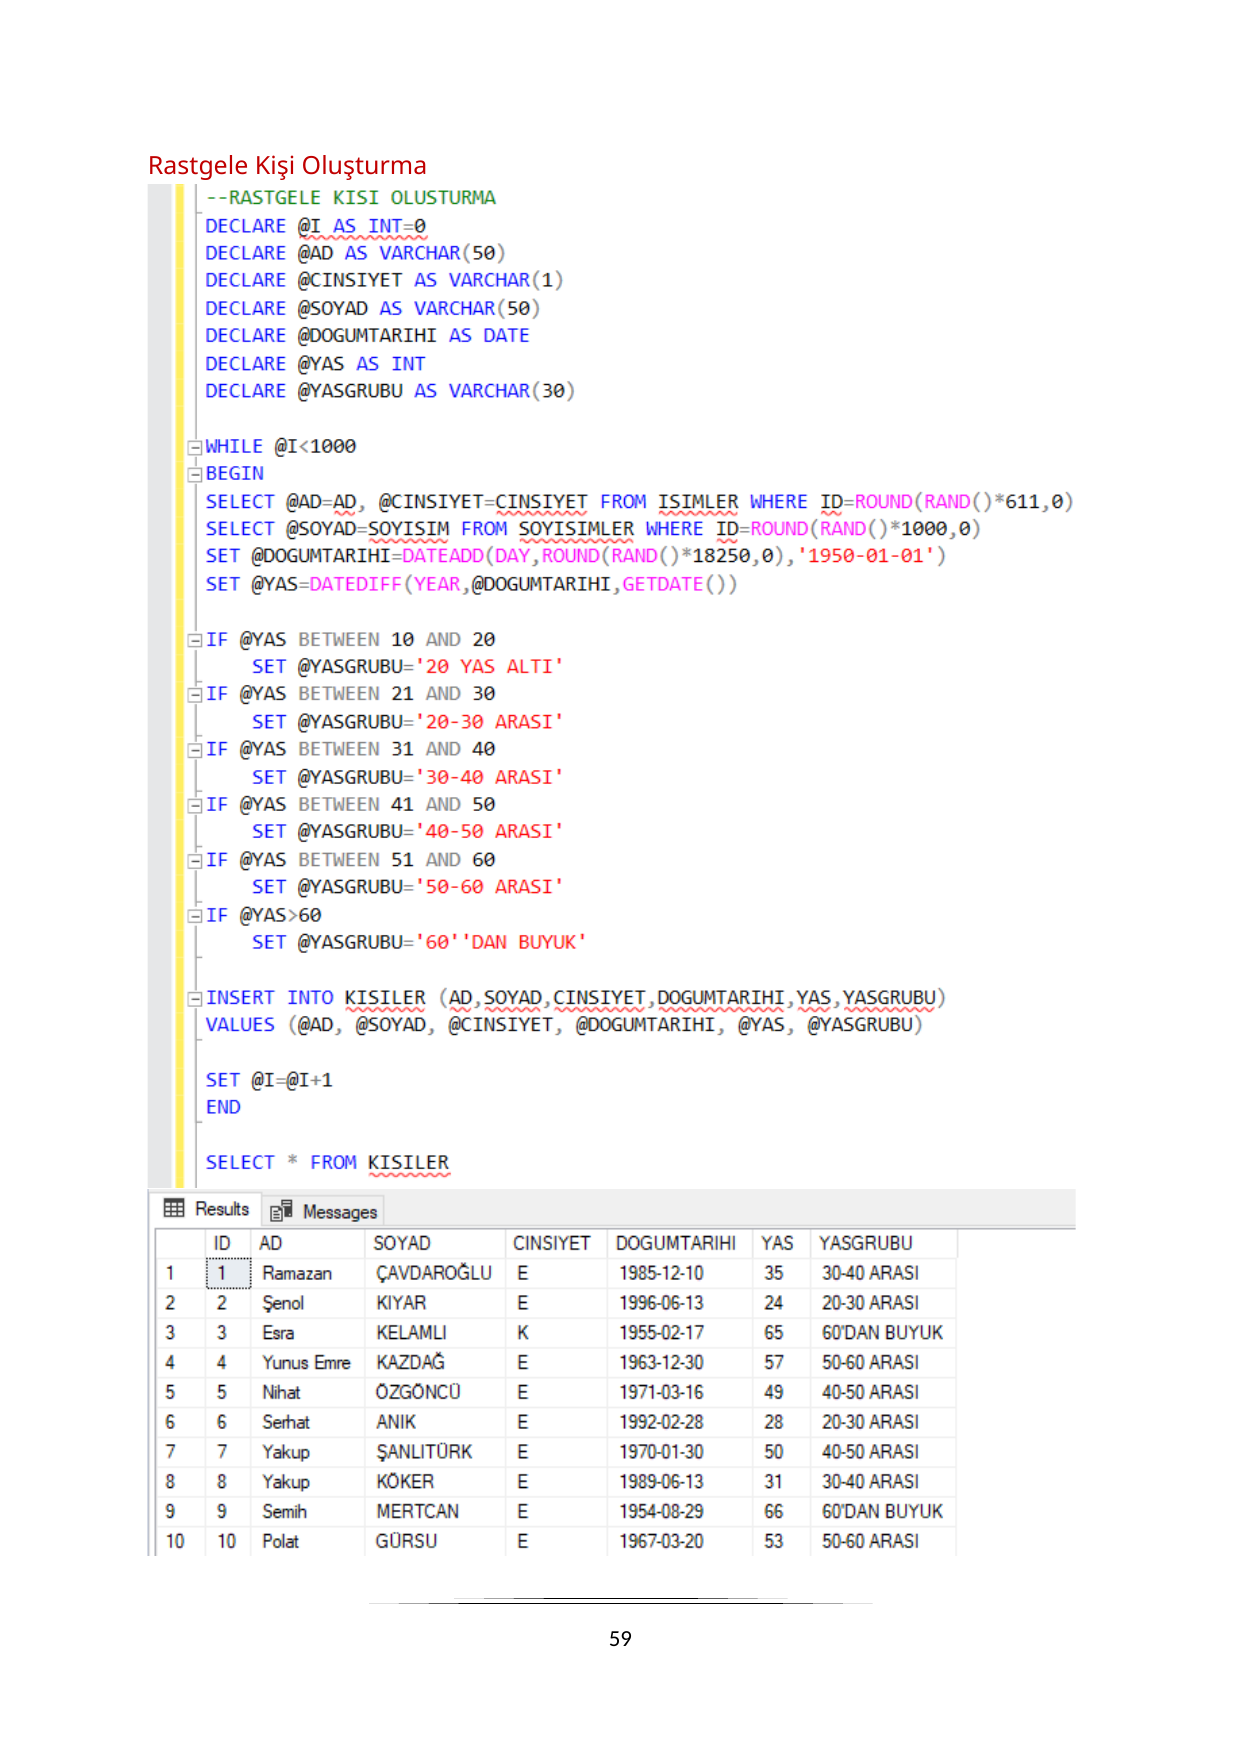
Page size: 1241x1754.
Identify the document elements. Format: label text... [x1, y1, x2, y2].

subtitle Rastgele Kişi Oluşturma [148, 148, 1093, 182]
picture [147, 1189, 1076, 1556]
picture [147, 184, 1093, 1188]
